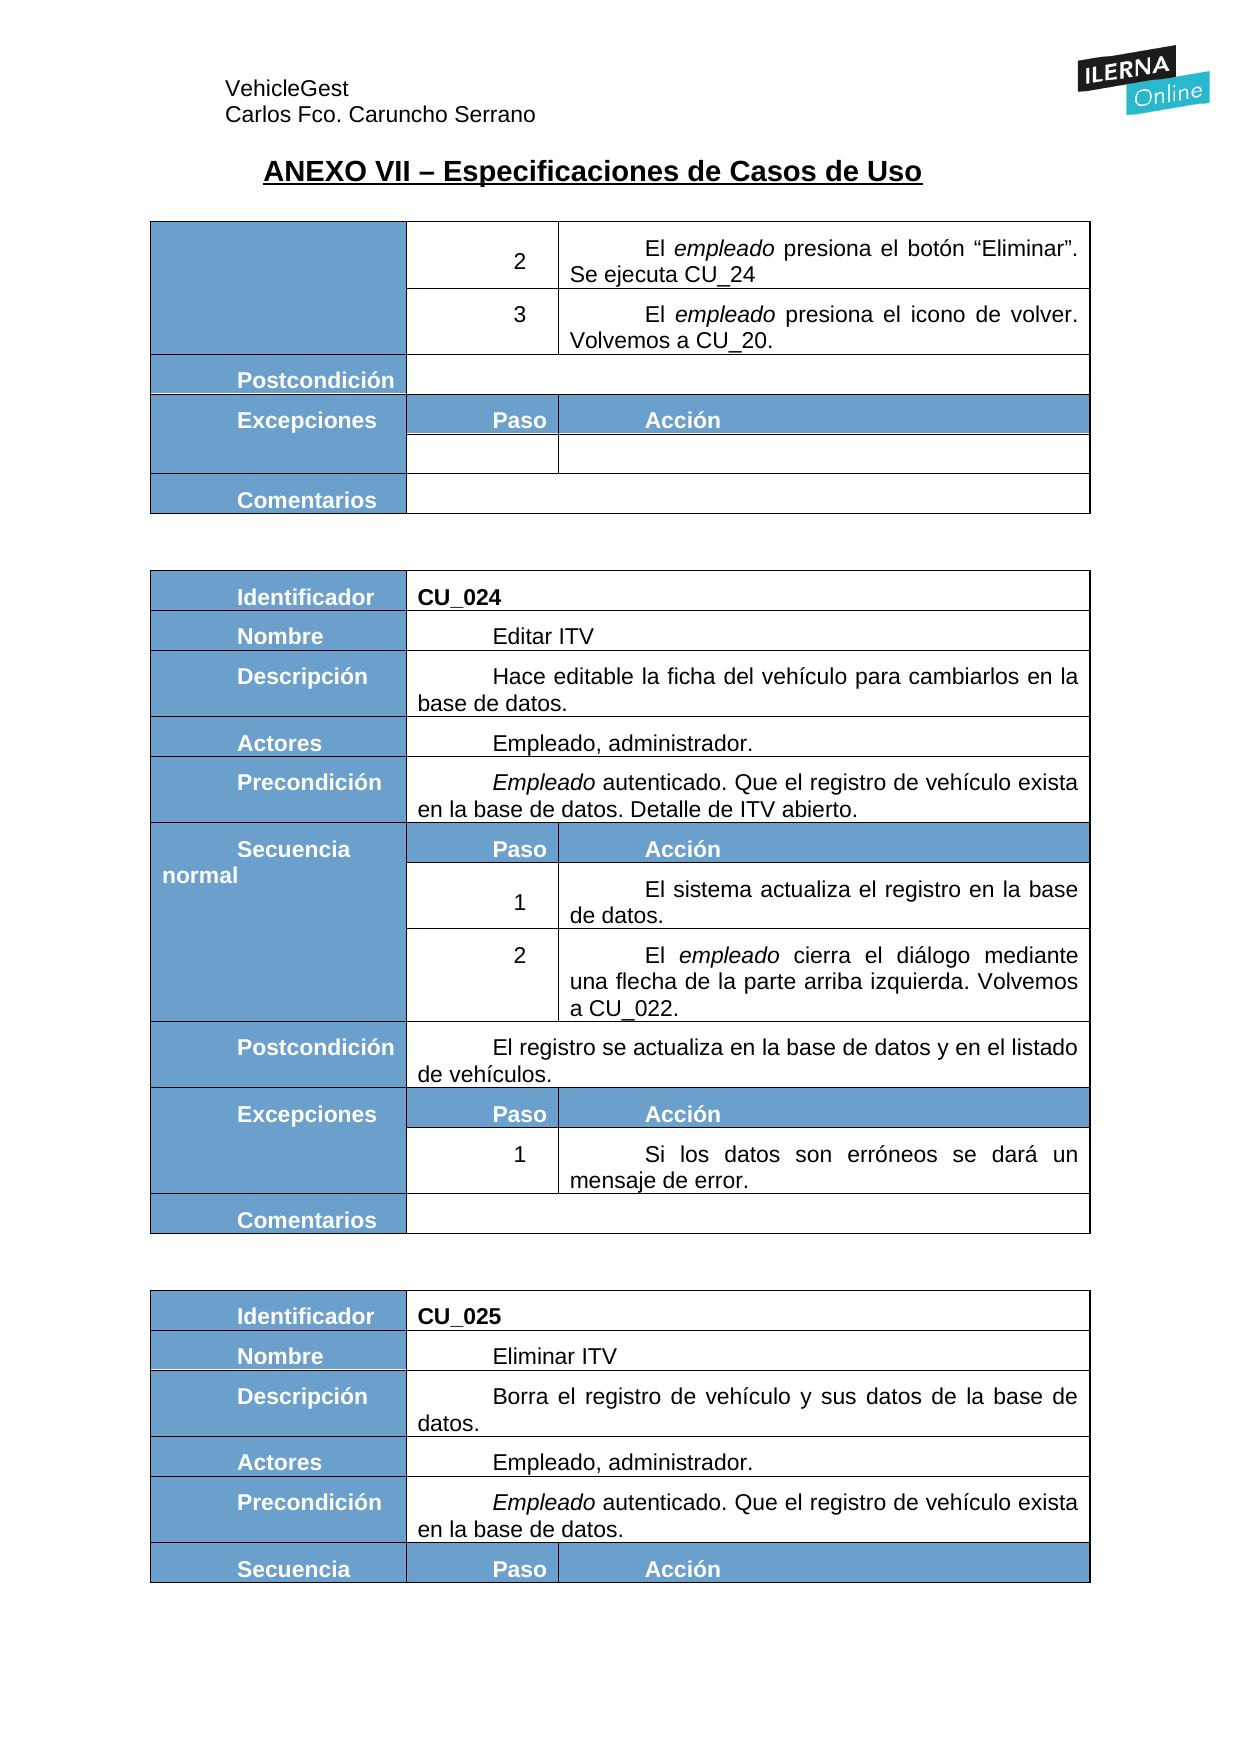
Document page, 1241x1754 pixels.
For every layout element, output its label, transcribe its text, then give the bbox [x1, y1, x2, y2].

table_cell Descripción [151, 651, 406, 716]
table_cell Acción [559, 823, 1089, 862]
table_header Identificador [151, 1291, 406, 1330]
table_cell Paso [407, 823, 558, 862]
table_cell 3 [407, 289, 558, 354]
table_cell [407, 435, 558, 473]
table_cell Acción [559, 395, 1089, 433]
table_cell El empleado cierra el diálogo mediante una flecha de la parte arriba izquierda. Volvemos a CU_022. [559, 929, 1089, 1021]
table_cell 2 [407, 222, 558, 287]
table_cell [407, 1194, 1089, 1233]
picture [1077, 45, 1210, 115]
table_cell Acción [559, 1088, 1089, 1127]
table_cell Comentarios [151, 1194, 406, 1233]
table_cell Descripción [151, 1371, 406, 1436]
table_cell Precondición [151, 757, 406, 822]
table_cell Nombre [151, 1331, 406, 1369]
table_cell [407, 474, 1089, 513]
table_cell Comentarios [151, 474, 406, 513]
table_cell Editar ITV [407, 611, 1089, 650]
table_cell Postcondición [151, 355, 406, 393]
table_header [407, 571, 1089, 610]
table_cell Hace editable la ficha del vehículo para cambiarlos en la base de datos. [407, 651, 1089, 716]
table_cell Eliminar ITV [407, 1331, 1089, 1369]
table_cell Actores [151, 1437, 406, 1476]
table_header Identificador [151, 571, 406, 610]
table_cell Empleado, administrador. [407, 1437, 1089, 1476]
table_cell [559, 435, 1089, 473]
table_cell Paso [407, 395, 558, 433]
table_cell Secuencia normal [151, 823, 406, 1021]
table_cell Acción [559, 1543, 1089, 1582]
table_cell Si los datos son erróneos se dará un mensaje de error. [559, 1128, 1089, 1193]
table_cell Postcondición [151, 1022, 406, 1087]
table_cell Paso [407, 1088, 558, 1127]
table_cell [407, 355, 1089, 393]
table_cell Empleado autenticado. Que el registro de vehículo exista en la base de datos. [407, 1477, 1089, 1542]
table_cell El registro se actualiza en la base de datos y en el listado de vehículos. [407, 1022, 1089, 1087]
table_cell El empleado presiona el botón “Eliminar”. Se ejecuta CU_24 [559, 222, 1089, 287]
table_cell Excepciones [151, 395, 406, 473]
table_cell 1 [407, 863, 558, 928]
table_cell Secuencia normal [151, 1543, 406, 1582]
table_cell 2 [407, 929, 558, 1021]
table_cell Excepciones [151, 1088, 406, 1193]
table_cell Paso [407, 1543, 558, 1582]
table_cell Precondición [151, 1477, 406, 1542]
table_cell Empleado autenticado. Que el registro de vehículo exista en la base de datos. Detalle de ITV abierto. [407, 757, 1089, 822]
table_cell Borra el registro de vehículo y sus datos de la base de datos. [407, 1371, 1089, 1436]
table_cell Empleado, administrador. [407, 717, 1089, 756]
table_cell El sistema actualiza el registro en la base de datos. [559, 863, 1089, 928]
table_cell El empleado presiona el icono de volver. Volvemos a CU_20. [559, 289, 1089, 354]
table_cell Nombre [151, 611, 406, 650]
table_cell 1 [407, 1128, 558, 1193]
table_header [407, 1291, 1089, 1330]
table_cell Actores [151, 717, 406, 756]
